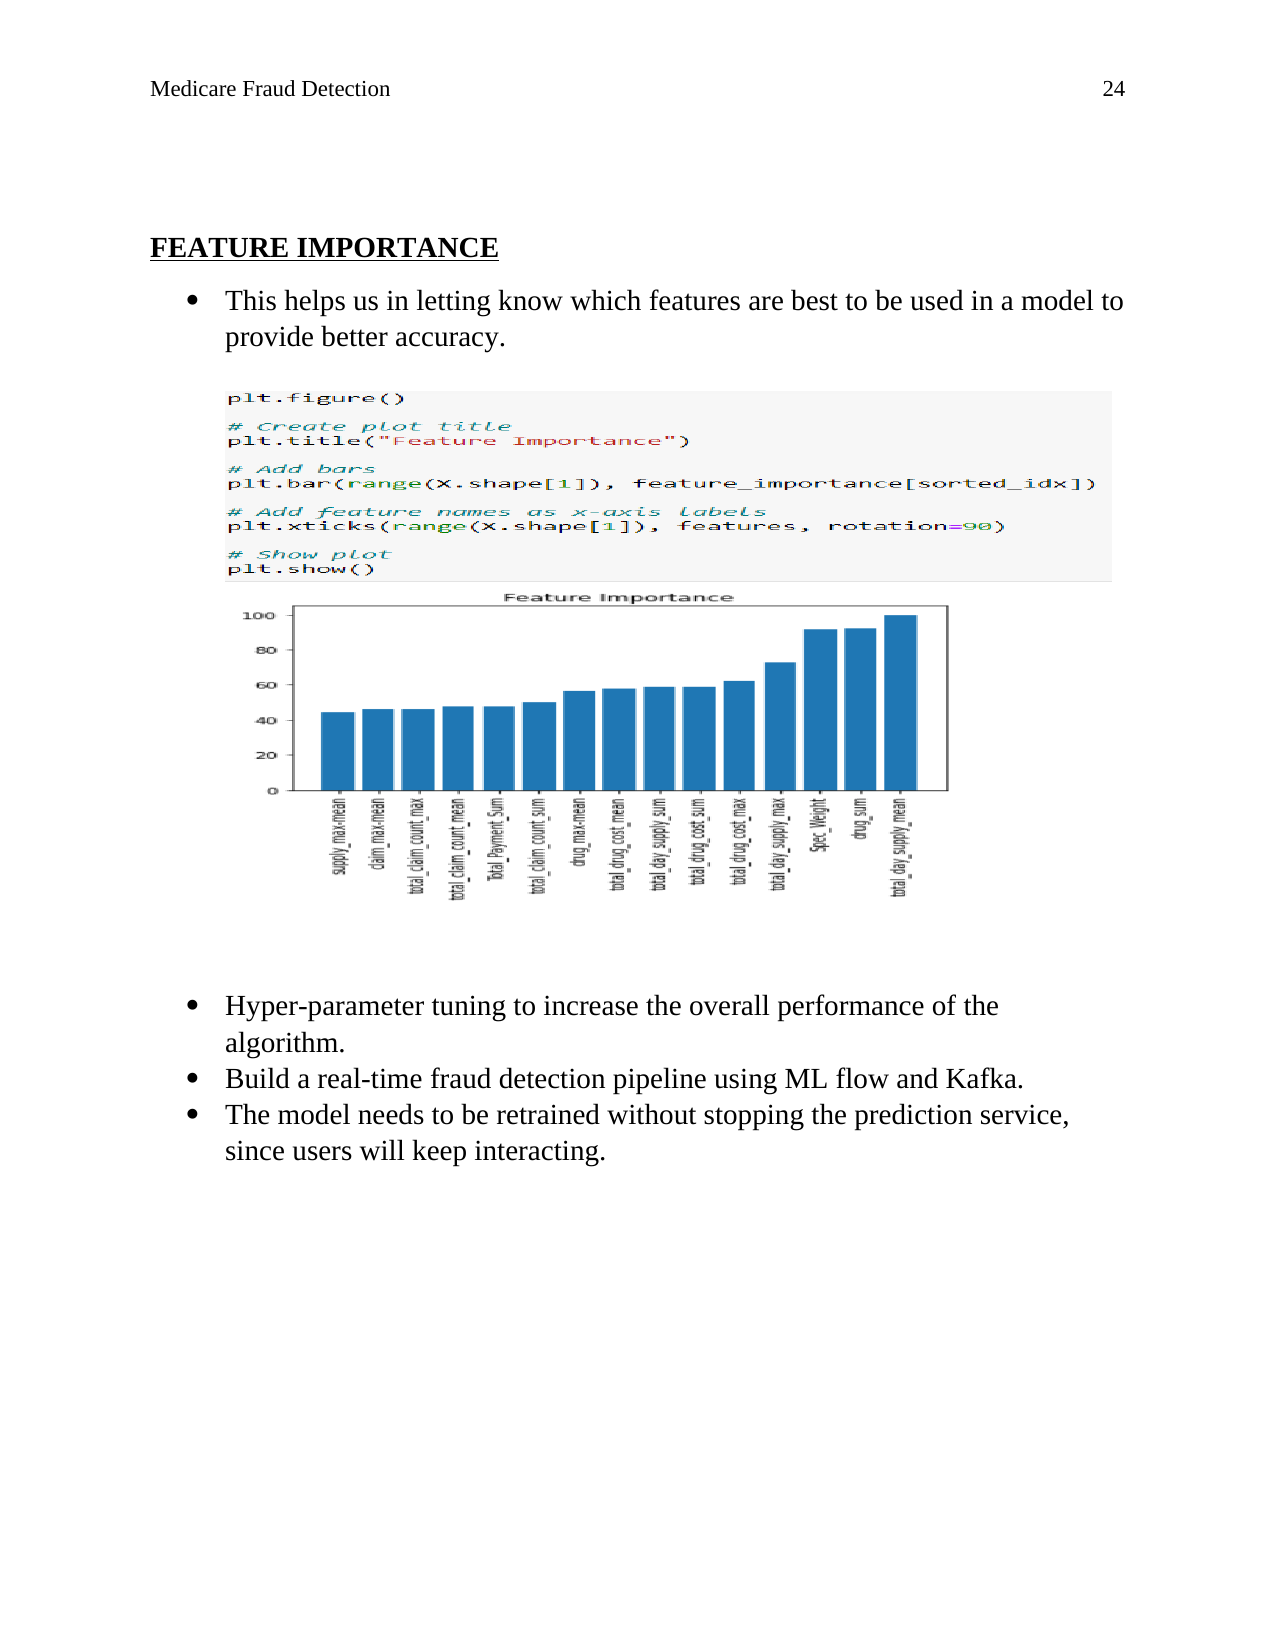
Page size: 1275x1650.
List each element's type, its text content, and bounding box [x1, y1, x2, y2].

list The model needs to be retrained without stopping the prediction service, since users will keep interacting. [187, 1097, 1125, 1167]
list This helps us in letting know which features are best to be used in a model to provide better accuracy. [187, 283, 1125, 353]
list Build a real-time fraud detection pipeline using ML flow and Kafka. [187, 1061, 1125, 1094]
list Hyper-parameter tuning to increase the overall performance of the algorithm. [187, 988, 1125, 1058]
text FEATURE IMPORTANCE [150, 231, 1125, 264]
picture [225, 391, 1112, 917]
